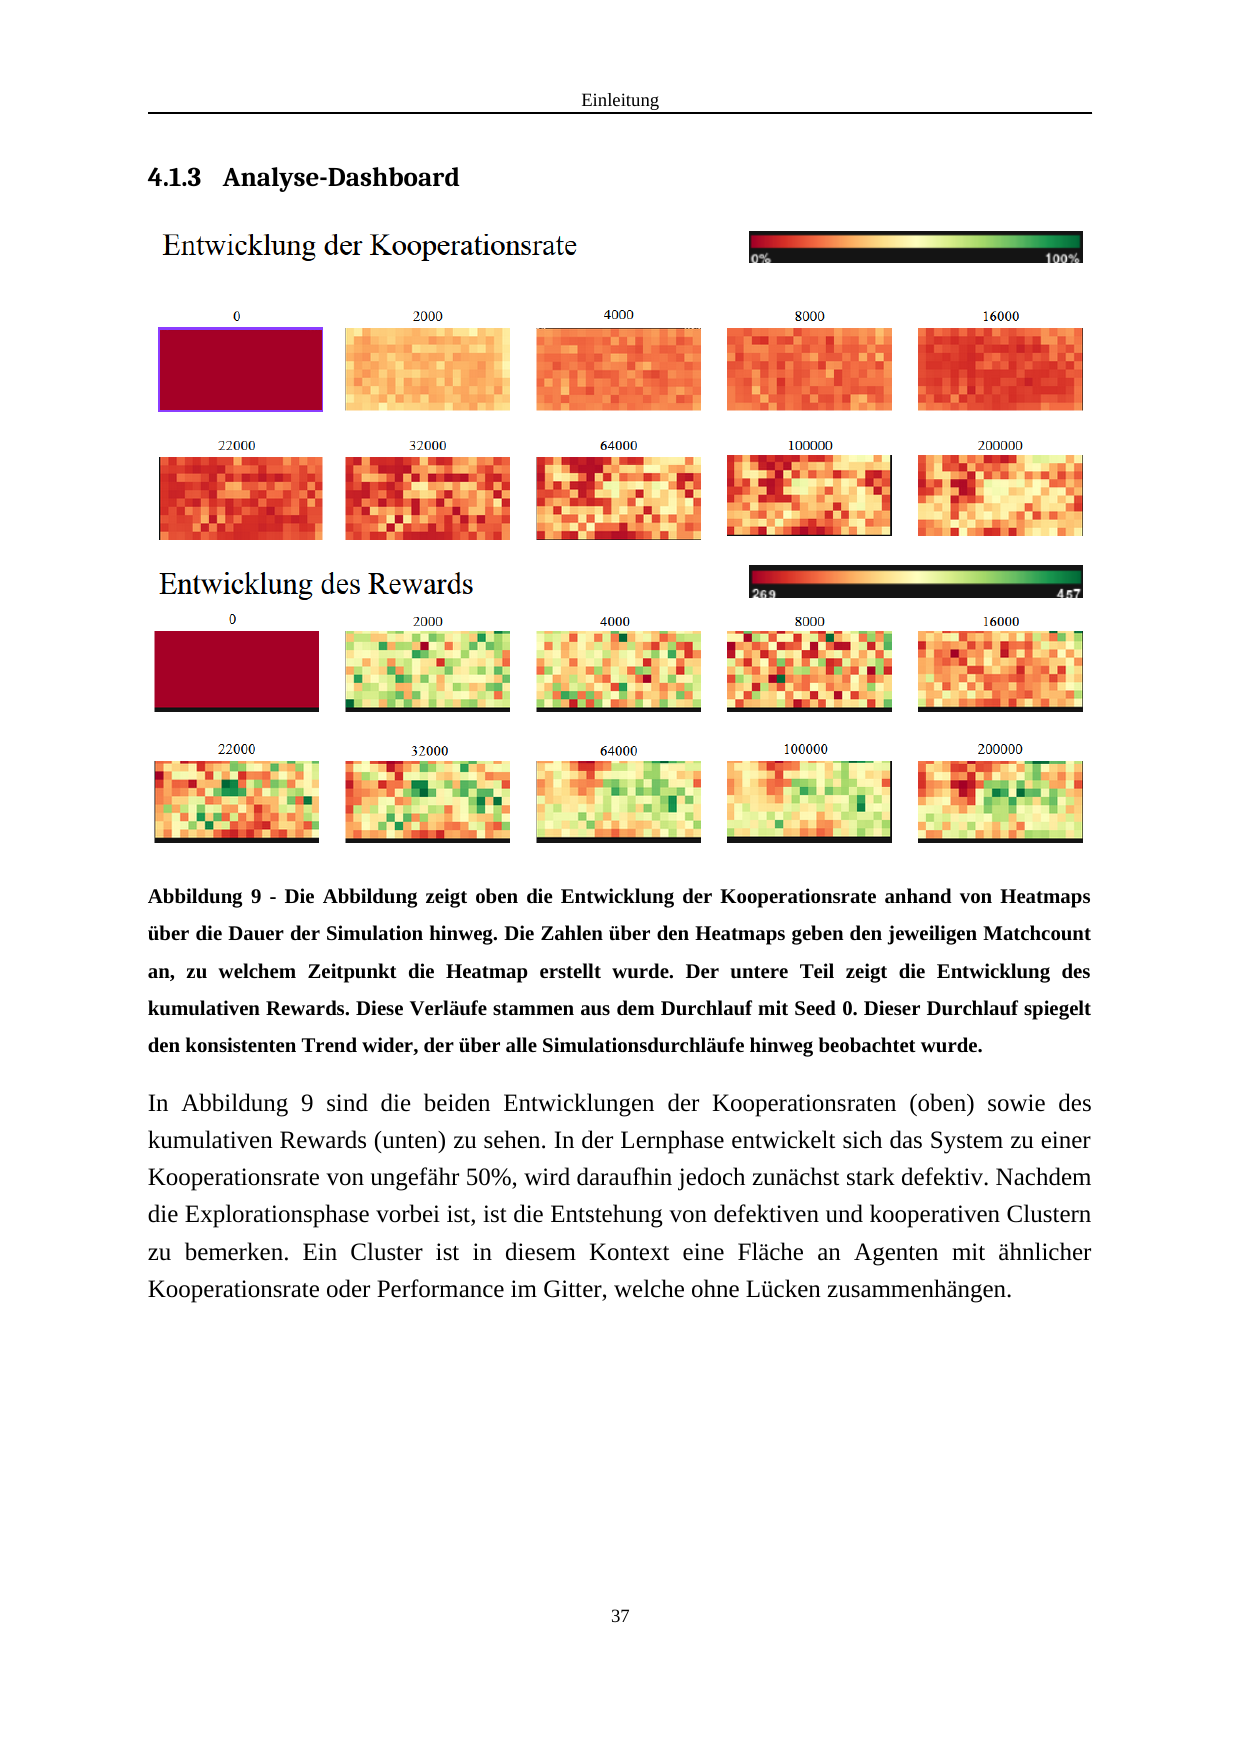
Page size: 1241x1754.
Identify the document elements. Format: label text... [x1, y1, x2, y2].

picture [147, 204, 1093, 855]
text In Abbildung 9 sind die beiden Entwicklungen der Kooperationsraten (oben) sowie des kumulativen Rewards (unten) zu sehen. In der Lernphase entwickelt sich das System zu einer Kooperationsrate von ungefähr 50%, wird daraufhin jedoch zunächst stark defektiv. Nachdem die Explorationsphase vorbei ist, ist die Entstehung von defektiven und kooperativen Clustern zu bemerken. Ein Cluster ist in diesem Kontext eine Fläche an Agenten mit ähnlicher Kooperationsrate oder Performance im Gitter, welche ohne Lücken zusammenhängen. [148, 1086, 1092, 1305]
subtitle Analyse-Dashboard [148, 161, 1092, 194]
text Abbildung 9 - Die Abbildung zeigt oben die Entwicklung der Kooperationsrate anhand von Heatmaps über die Dauer der Simulation hinweg. Die Zahlen über den Heatmaps geben den jeweiligen Matchcount an, zu welchem Zeitpunkt die Heatmap erstellt wurde. Der untere Teil zeigt die Entwicklung des kumulativen Rewards. Diese Verläufe stammen aus dem Durchlauf mit Seed 0. Dieser Durchlauf spiegelt den konsistenten Trend wider, der über alle Simulationsdurchläufe hinweg beobachtet wurde. [148, 880, 1092, 1061]
